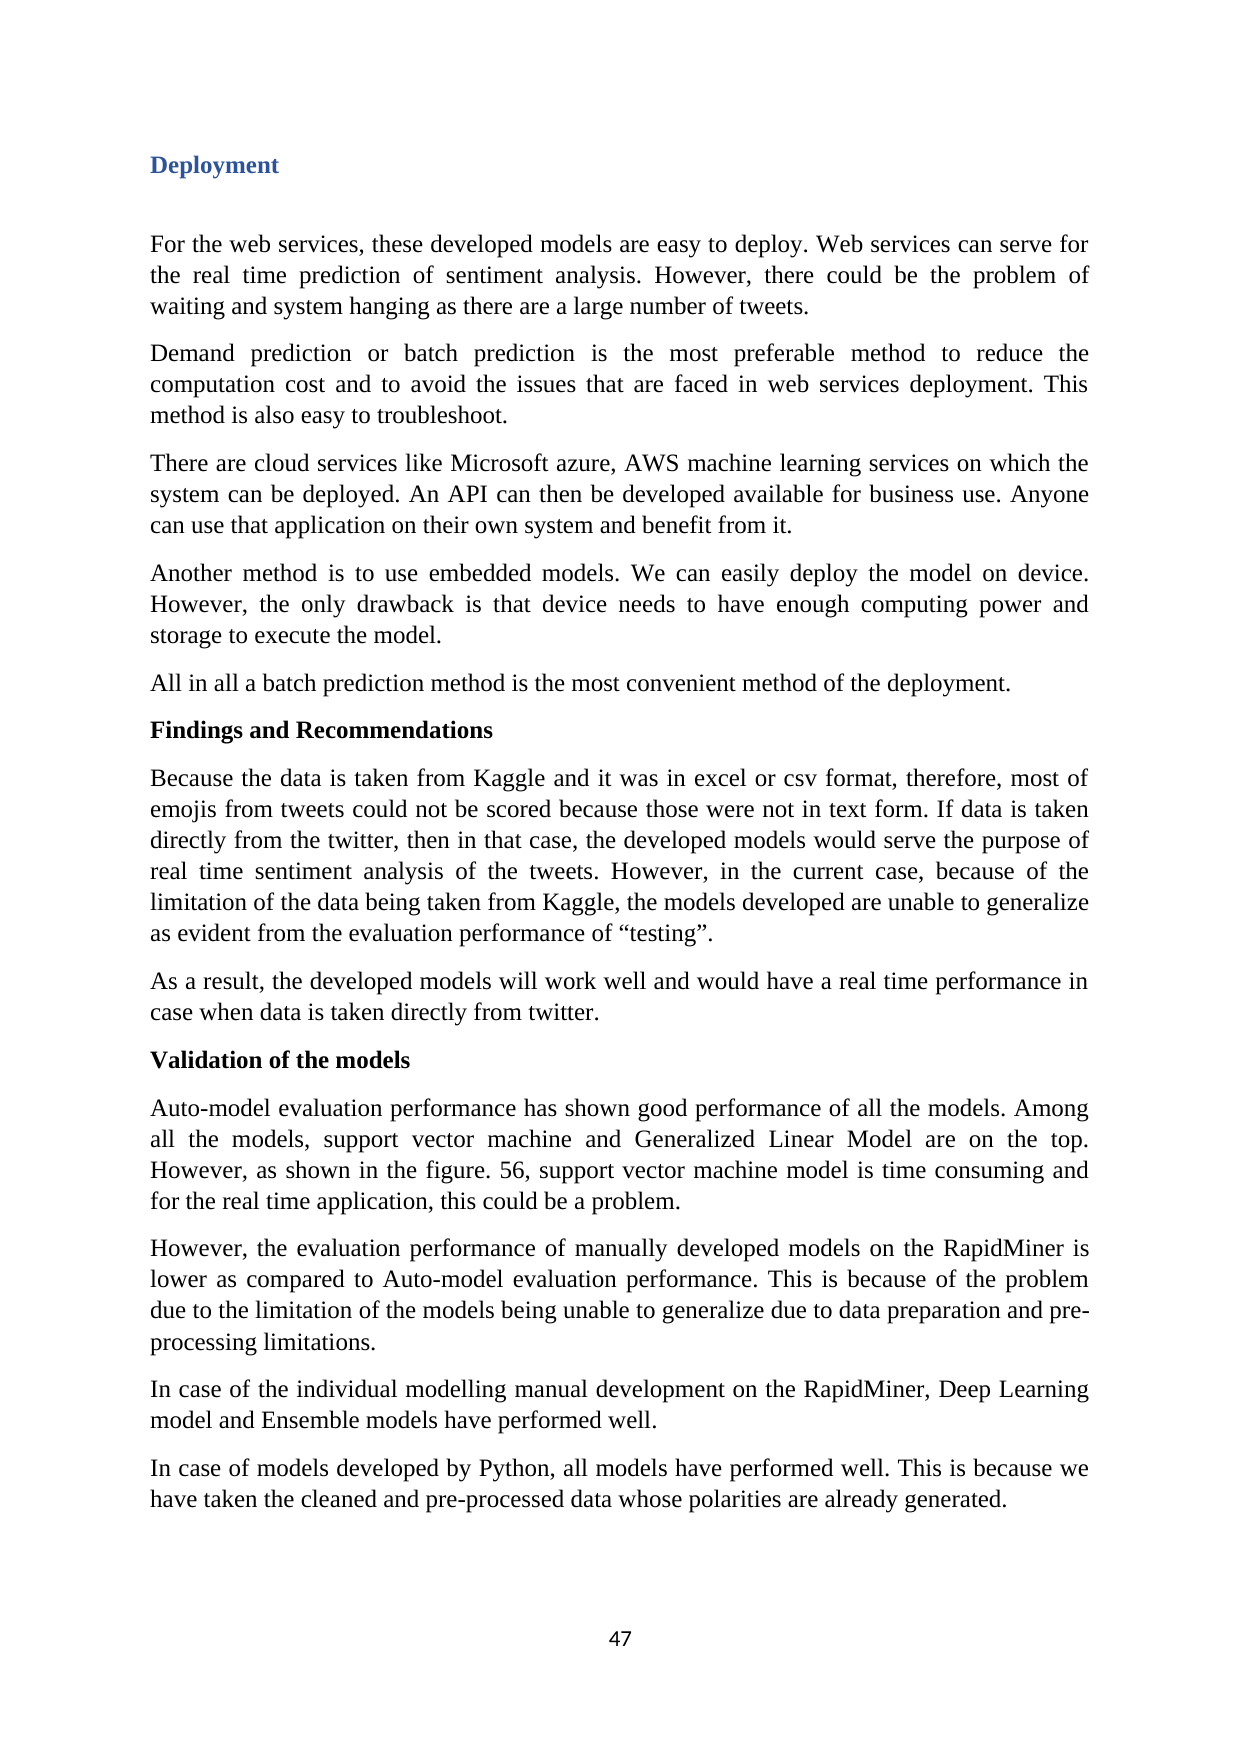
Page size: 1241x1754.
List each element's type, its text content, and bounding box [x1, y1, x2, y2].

text In case of the individual modelling manual development on the RapidMiner, Deep Learning model and Ensemble models have performed well. [150, 1374, 1090, 1434]
text Because the data is taken from Kaggle and it was in excel or csv format, therefore, most of emojis from tweets could not be scored because those were not in text form. If data is taken directly from the twitter, then in that case, the developed models would serve the purpose of real time sentiment analysis of the tweets. However, in the current case, because of the limitation of the data being taken from Kaggle, the models developed are unable to generalize as evident from the evaluation performance of “testing”. [150, 763, 1090, 947]
text There are cloud services like Microsoft azure, AWS machine learning services on which the system can be deployed. An API can then be developed available for business use. Anyone can use that application on their own system and benefit from it. [150, 448, 1090, 539]
text Validation of the models [150, 1045, 1090, 1074]
text Demand prediction or batch prediction is the most preferable method to reduce the computation cost and to avoid the issues that are faced in web services deployment. This method is also easy to troubleshoot. [150, 338, 1090, 429]
text Another method is to use embedded models. We can easily deploy the model on device. However, the only drawback is that device needs to have enough computing power and storage to execute the model. [150, 558, 1090, 649]
text For the web services, these developed models are easy to deploy. Web services can serve for the real time prediction of sentiment analysis. However, there could be the problem of waiting and system hanging as there are a large number of tweets. [150, 229, 1090, 319]
text Findings and Recommendations [150, 716, 1090, 744]
text All in all a batch prediction method is the most convenient method of the deployment. [150, 668, 1090, 697]
text However, the evaluation performance of manually developed models on the RapidMiner is lower as compared to Auto-model evaluation performance. This is because of the problem due to the limitation of the models being unable to generalize due to data preparation and pre-processing limitations. [150, 1233, 1090, 1355]
text Auto-model evaluation performance has shown good performance of all the models. Among all the models, support vector machine and Generalized Linear Model are on the top. However, as shown in the figure. 56, support vector machine model is time consuming and for the real time application, this could be a problem. [150, 1093, 1090, 1214]
subtitle Deployment [150, 150, 1090, 179]
text As a result, the developed models will work well and would have a real time performance in case when data is taken directly from twitter. [150, 966, 1090, 1026]
text In case of models developed by Python, all models have performed well. This is because we have taken the cleaned and pre-processed data whose polarities are already generated. [150, 1453, 1090, 1513]
